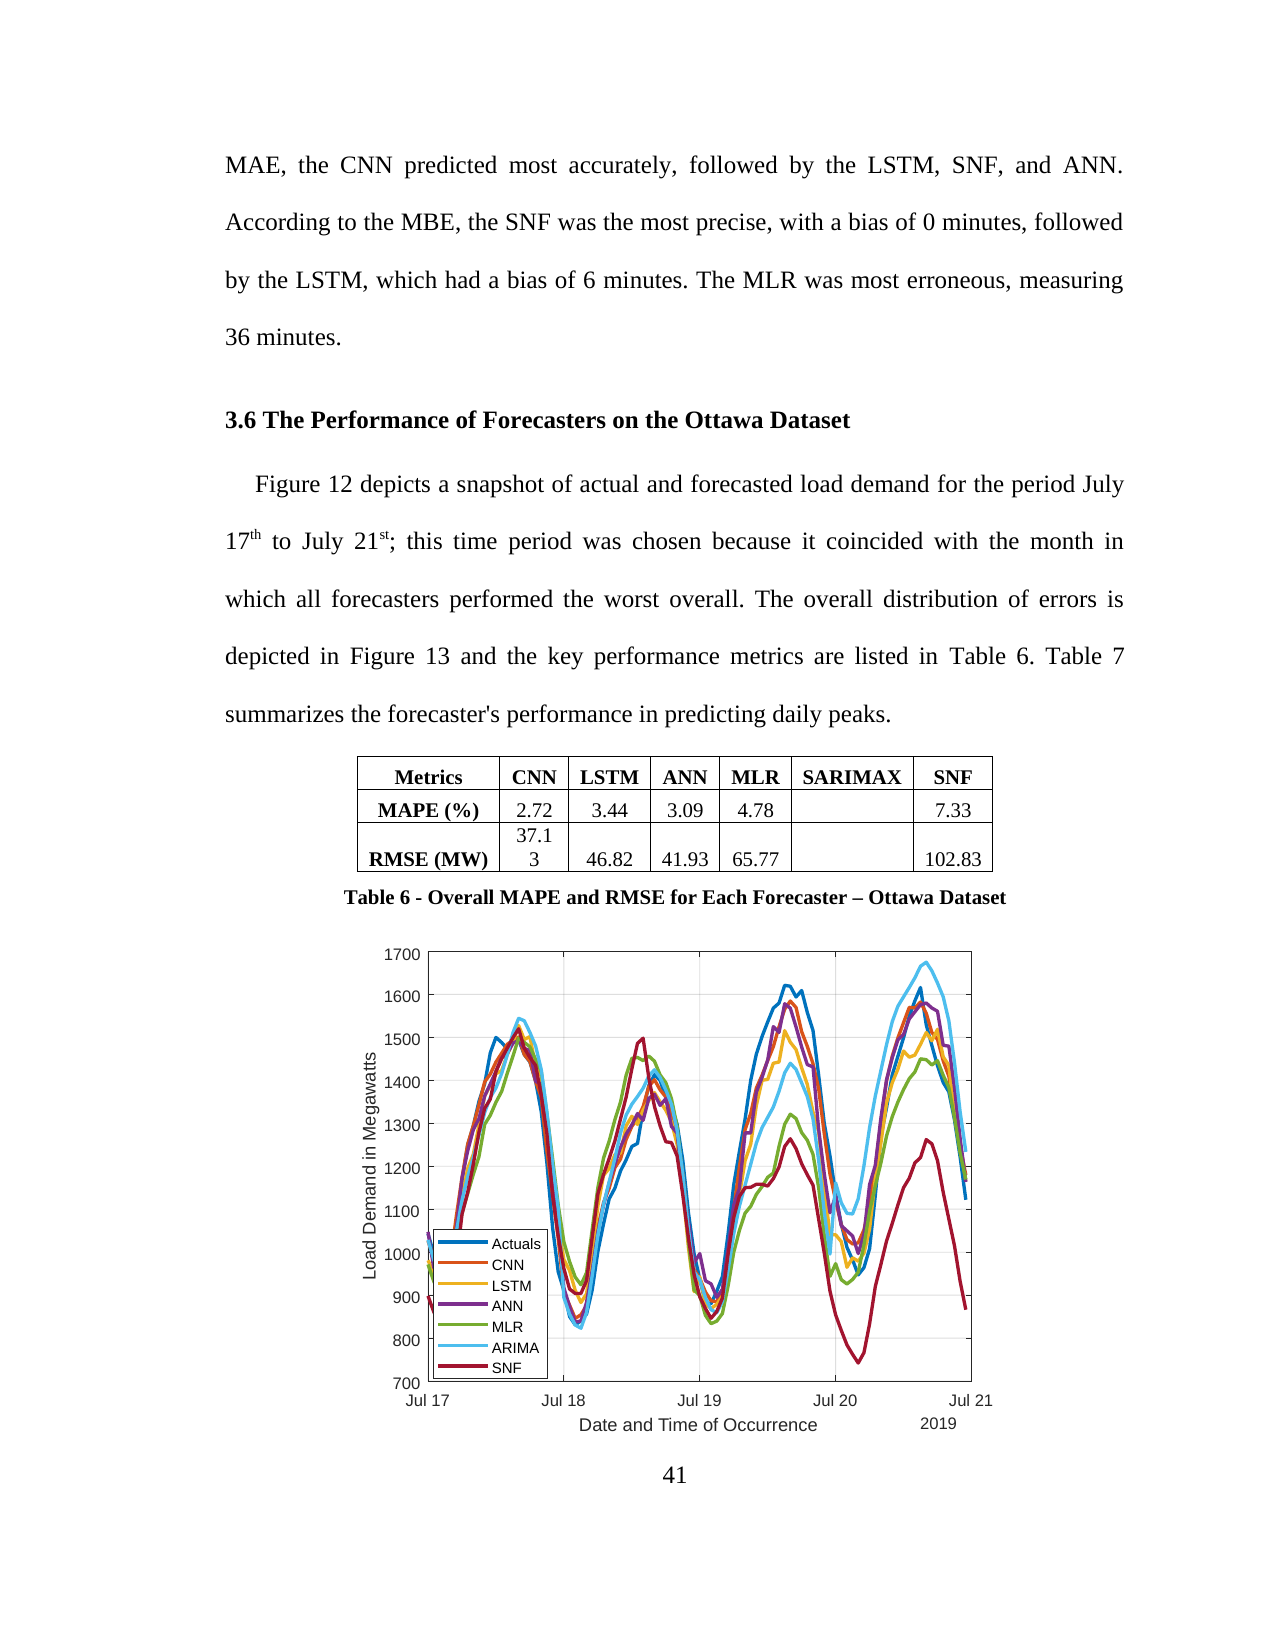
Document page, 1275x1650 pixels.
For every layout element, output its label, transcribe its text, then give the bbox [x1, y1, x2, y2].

table_cell [792, 823, 913, 871]
table_header Metrics [358, 757, 499, 789]
subtitle 3.6 The Performance of Forecasters on the Ottawa Dataset [225, 405, 1125, 434]
table_cell 65.77 [720, 823, 791, 871]
table_cell 3.44 [569, 790, 650, 822]
table_header CNN [500, 757, 568, 789]
table_header SARIMAX [792, 757, 913, 789]
table_header SNF [914, 757, 992, 789]
table_cell 46.82 [569, 823, 650, 871]
table_cell 41.93 [651, 823, 719, 871]
table_cell [792, 790, 913, 822]
table_cell 37.13 [500, 823, 568, 871]
table_cell 102.83 [914, 823, 992, 871]
table_cell 2.72 [500, 790, 568, 822]
table_cell RMSE (MW) [358, 823, 499, 871]
table_cell 3.09 [651, 790, 719, 822]
table_header MLR [720, 757, 791, 789]
table_cell 4.78 [720, 790, 791, 822]
table_cell MAPE (%) [358, 790, 499, 822]
table_header ANN [651, 757, 719, 789]
table_cell 7.33 [914, 790, 992, 822]
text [225, 150, 1125, 351]
table_header LSTM [569, 757, 650, 789]
text Table 6 - Overall MAPE and RMSE for Each Forecaster – Ottawa Dataset [225, 884, 1125, 909]
text Figure 12 depicts a snapshot of actual and forecasted load demand for the period July 17th to July 21st; this time period was chosen because it coincided with the month in which all forecasters performed the worst overall. The overall distribution of errors is depicted in Figure 13 and the key performance metrics are listed in Table 6. Table 7 summarizes the forecaster's performance in predicting daily peaks. [225, 469, 1125, 727]
